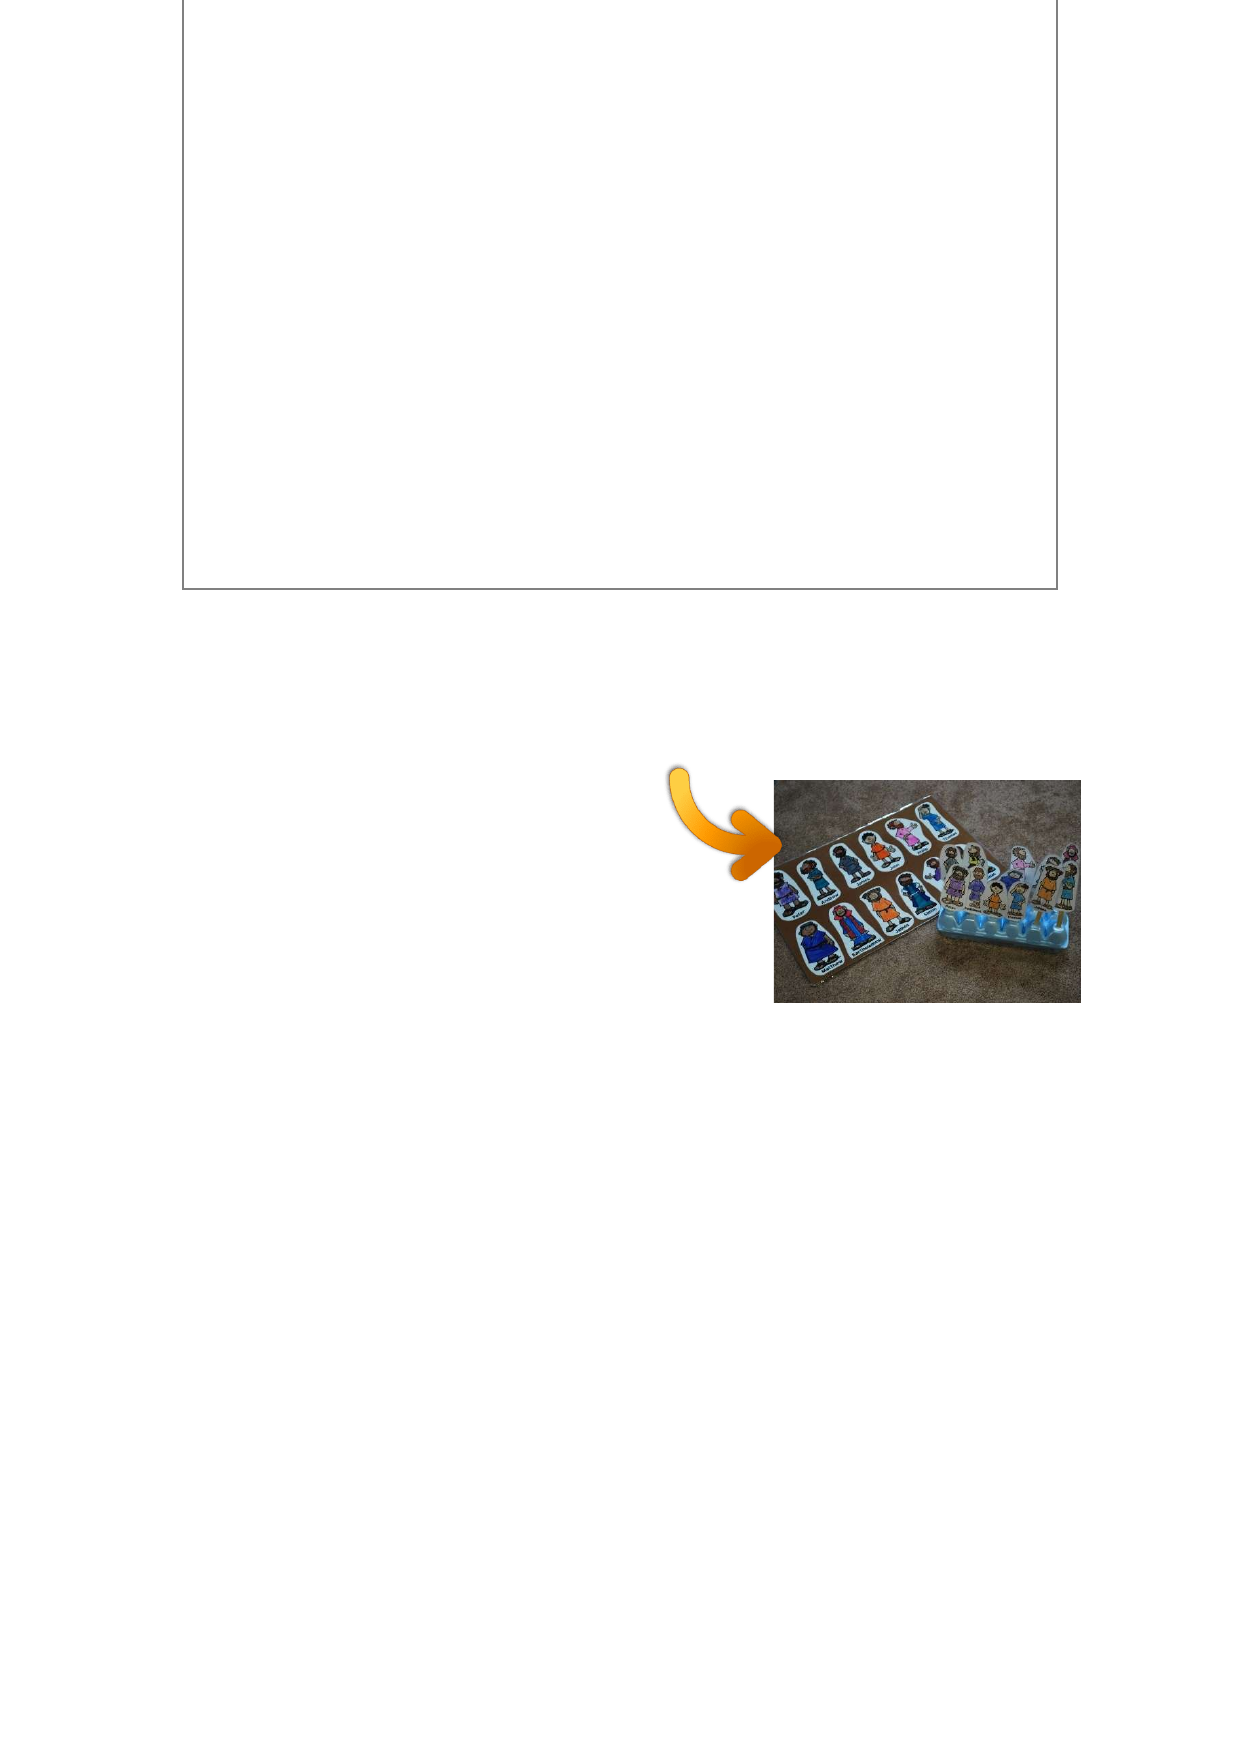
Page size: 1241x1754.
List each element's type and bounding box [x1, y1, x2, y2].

picture [659, 757, 1081, 1003]
